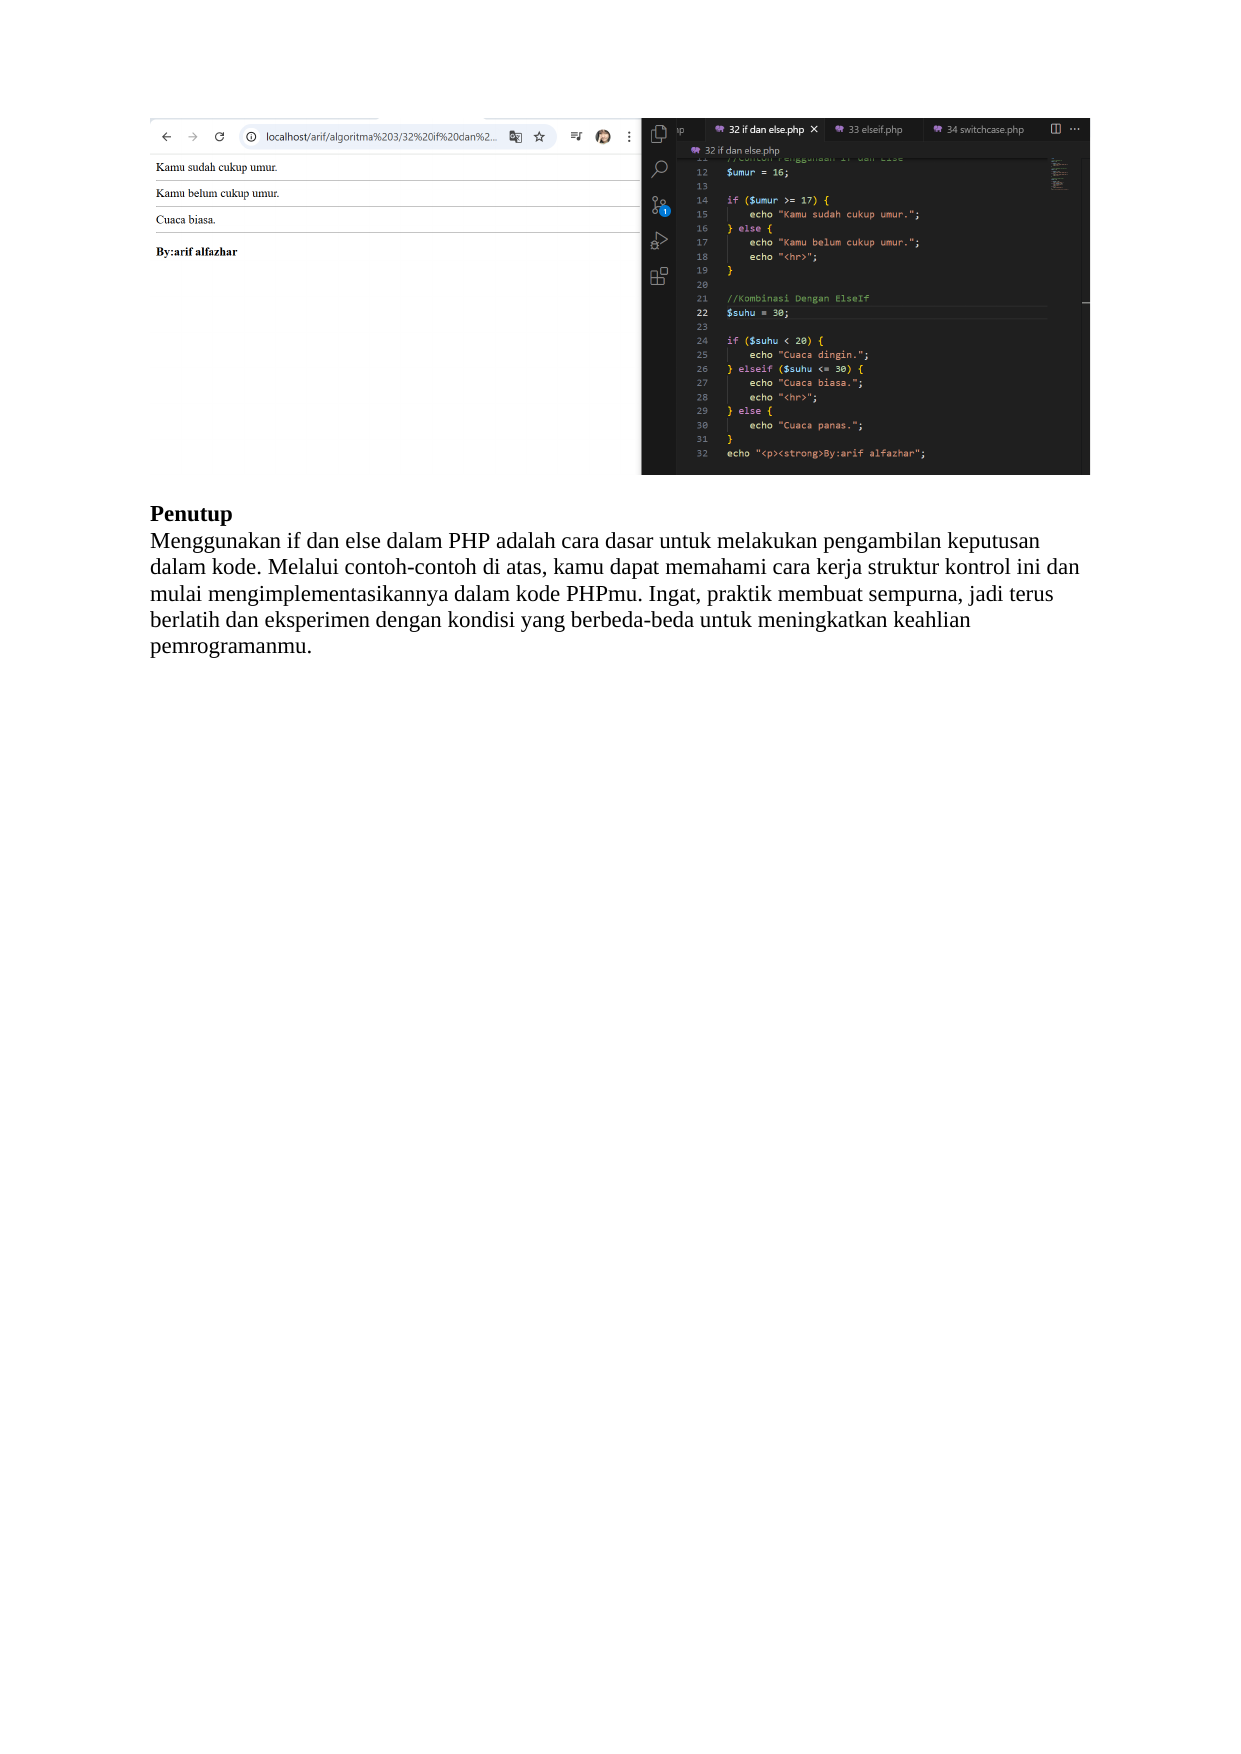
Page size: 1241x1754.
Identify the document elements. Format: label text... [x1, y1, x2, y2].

text Penutup [150, 501, 1090, 527]
picture [150, 118, 1091, 475]
text Menggunakan if dan else dalam PHP adalah cara dasar untuk melakukan pengambilan keputusan dalam kode. Melalui contoh-contoh di atas, kamu dapat memahami cara kerja struktur kontrol ini dan mulai mengimplementasikannya dalam kode PHPmu. Ingat, praktik membuat sempurna, jadi terus berlatih dan eksperimen dengan kondisi yang berbeda-beda untuk meningkatkan keahlian pemrogramanmu. [150, 527, 1090, 659]
